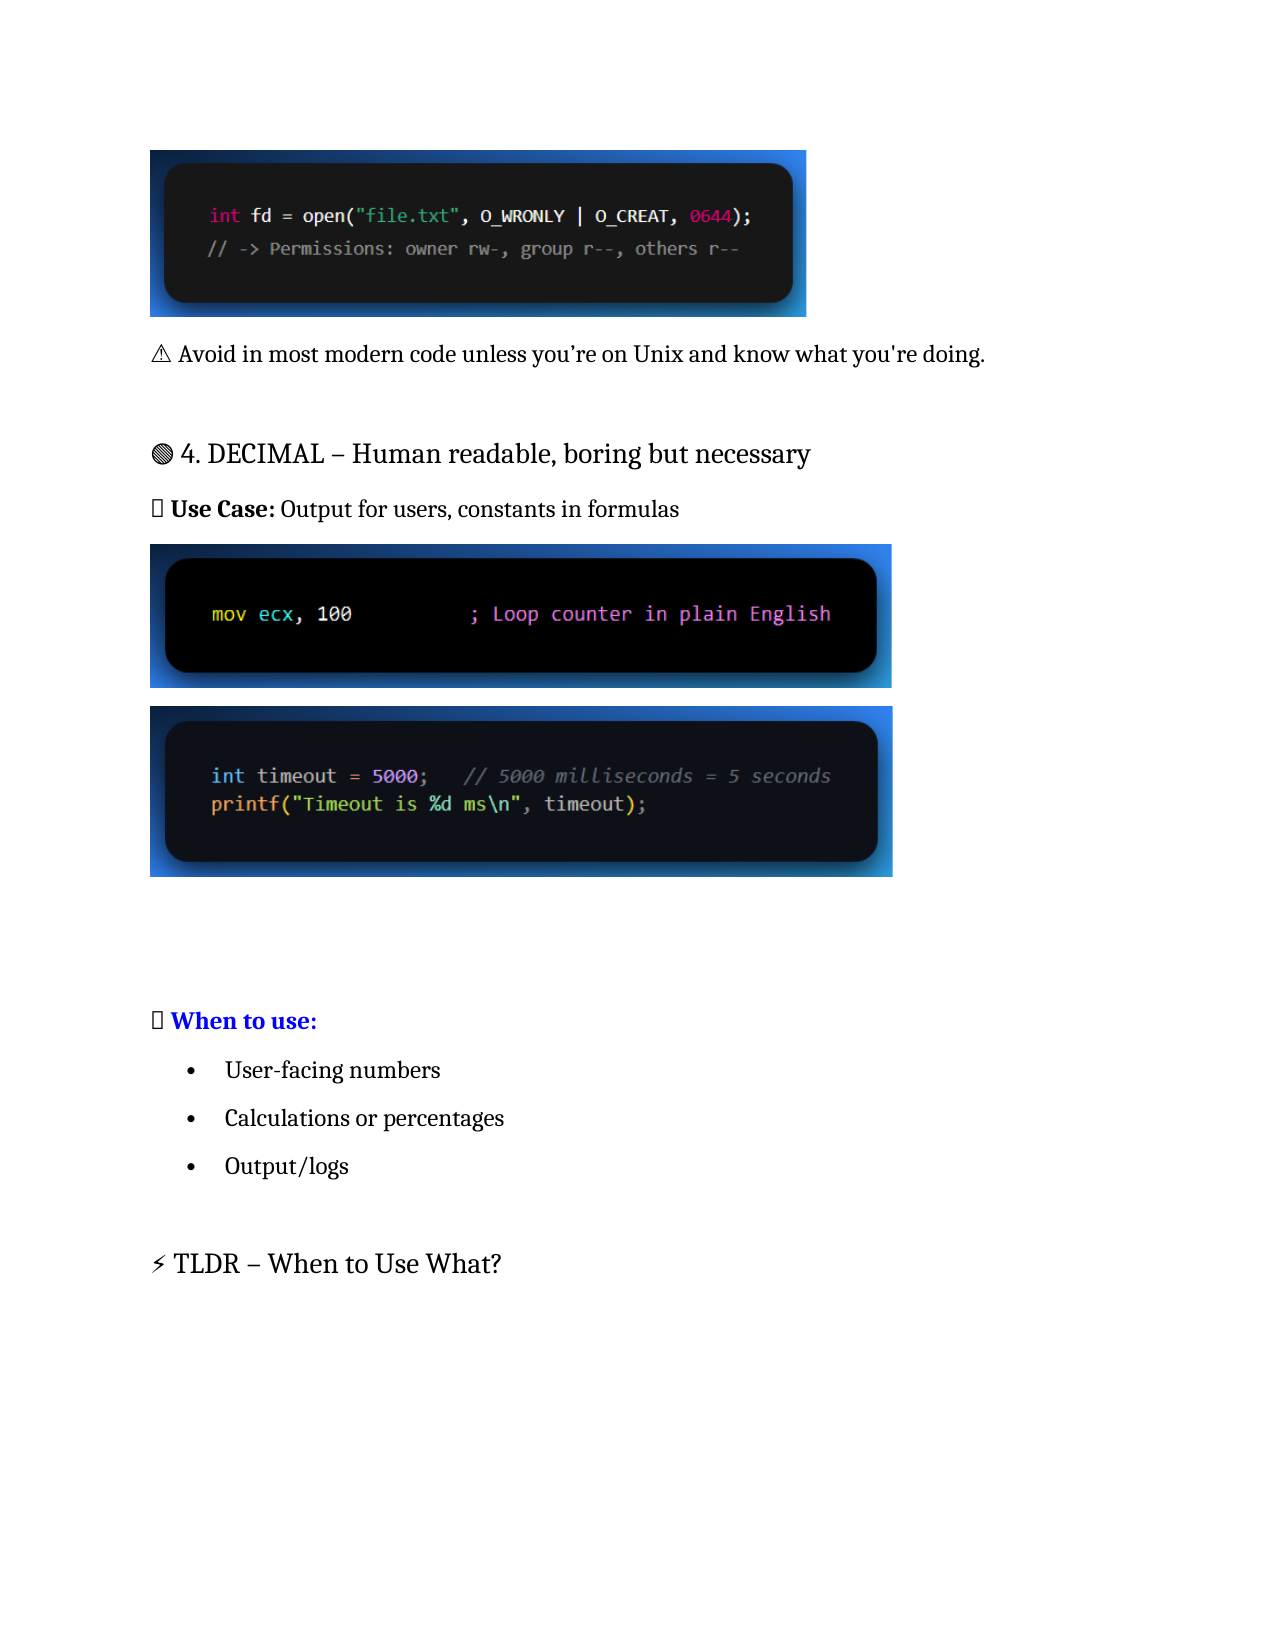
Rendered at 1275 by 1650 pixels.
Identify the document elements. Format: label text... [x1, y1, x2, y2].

list User-facing numbers [187, 1056, 1125, 1085]
picture [150, 706, 893, 877]
text ✅ When to use: [150, 1003, 1125, 1037]
list Calculations or percentages [187, 1104, 1125, 1133]
text 🔧 Use Case: Output for users, constants in formulas [150, 491, 1125, 525]
text ⚡ TLDR – When to Use What? [150, 1247, 1125, 1281]
picture [150, 150, 807, 317]
text ⚠️ Avoid in most modern code unless you’re on Unix and know what you're doing. [150, 336, 1125, 370]
text 🟢 4. DECIMAL – Human readable, boring but necessary [150, 437, 1125, 471]
picture [150, 544, 892, 688]
list Output/logs [187, 1152, 1125, 1181]
